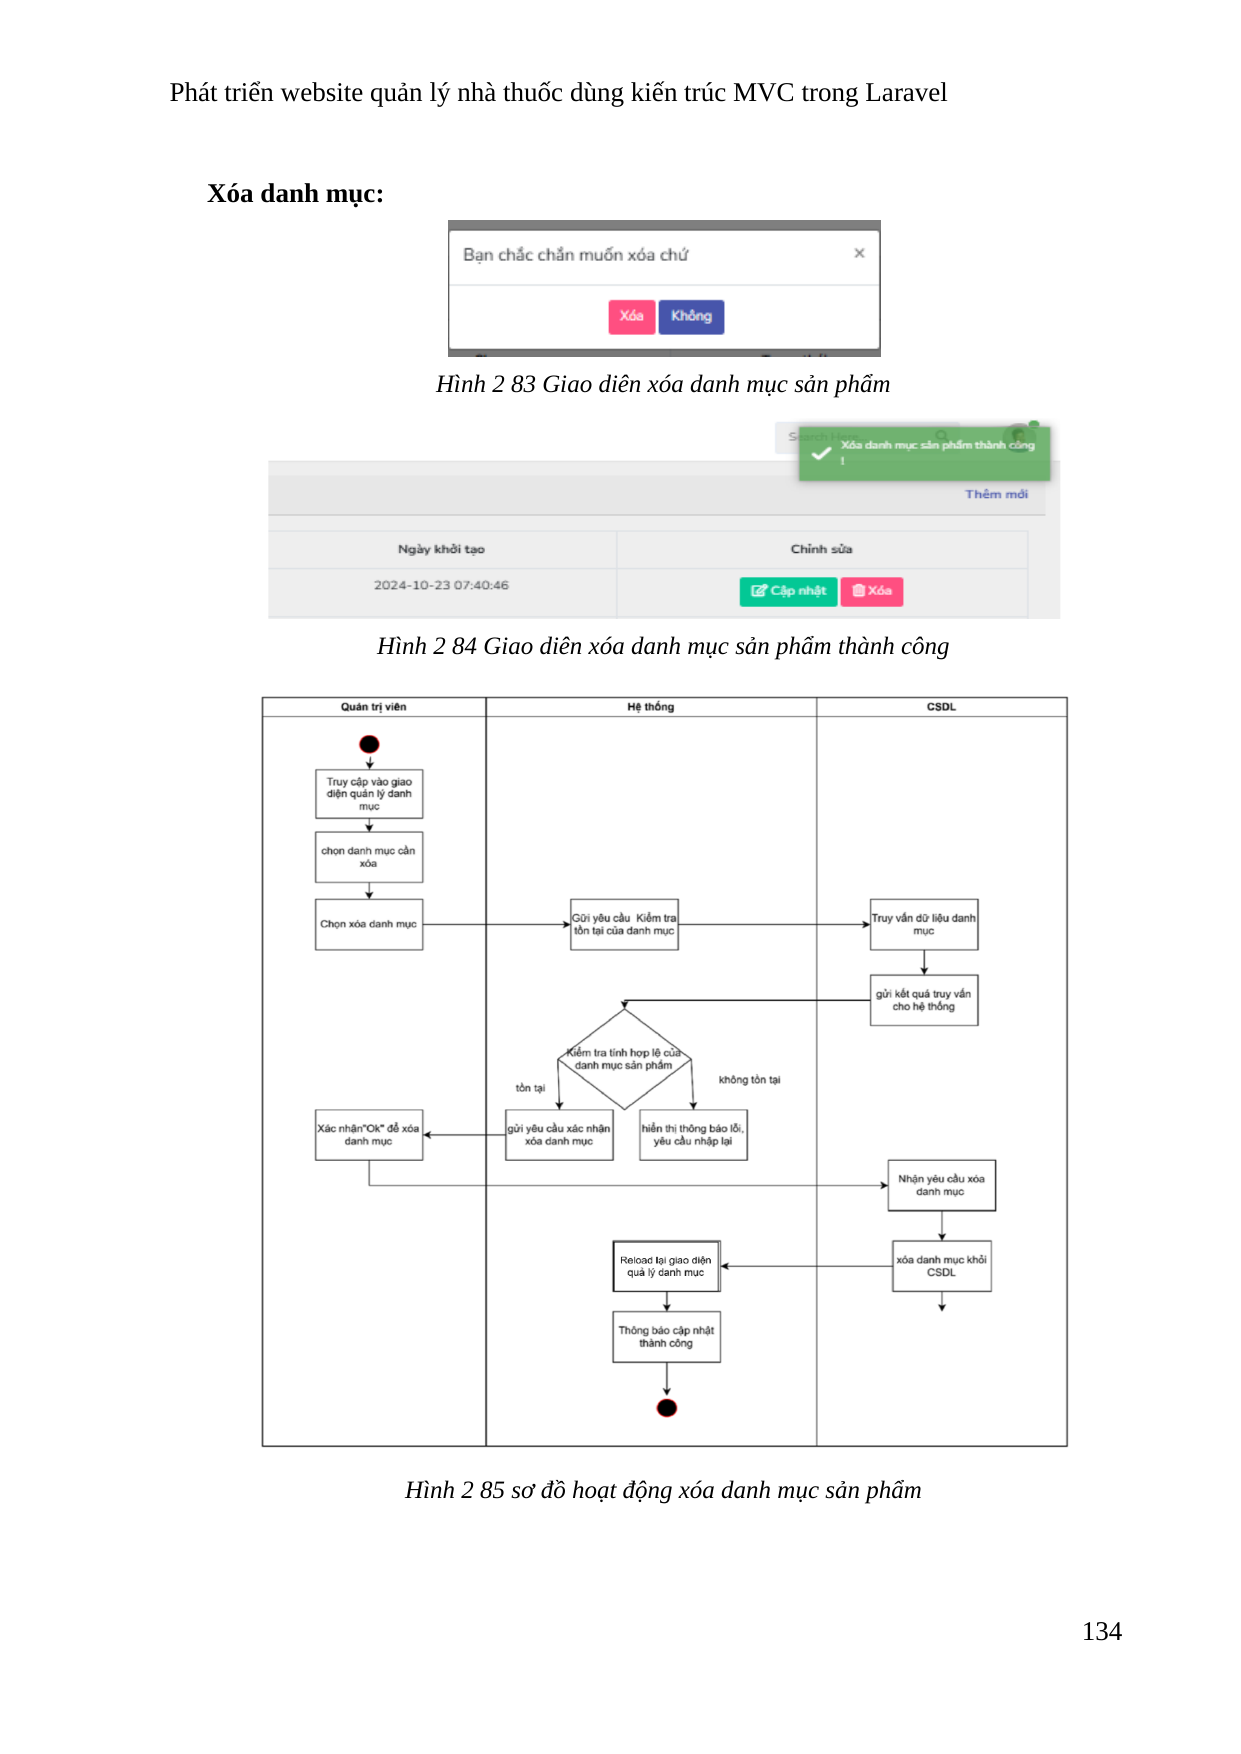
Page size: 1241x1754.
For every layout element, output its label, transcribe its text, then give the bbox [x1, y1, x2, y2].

picture [268, 418, 1061, 619]
text Xóa danh mục: [207, 177, 1122, 208]
picture [244, 681, 1084, 1463]
picture [448, 220, 881, 357]
